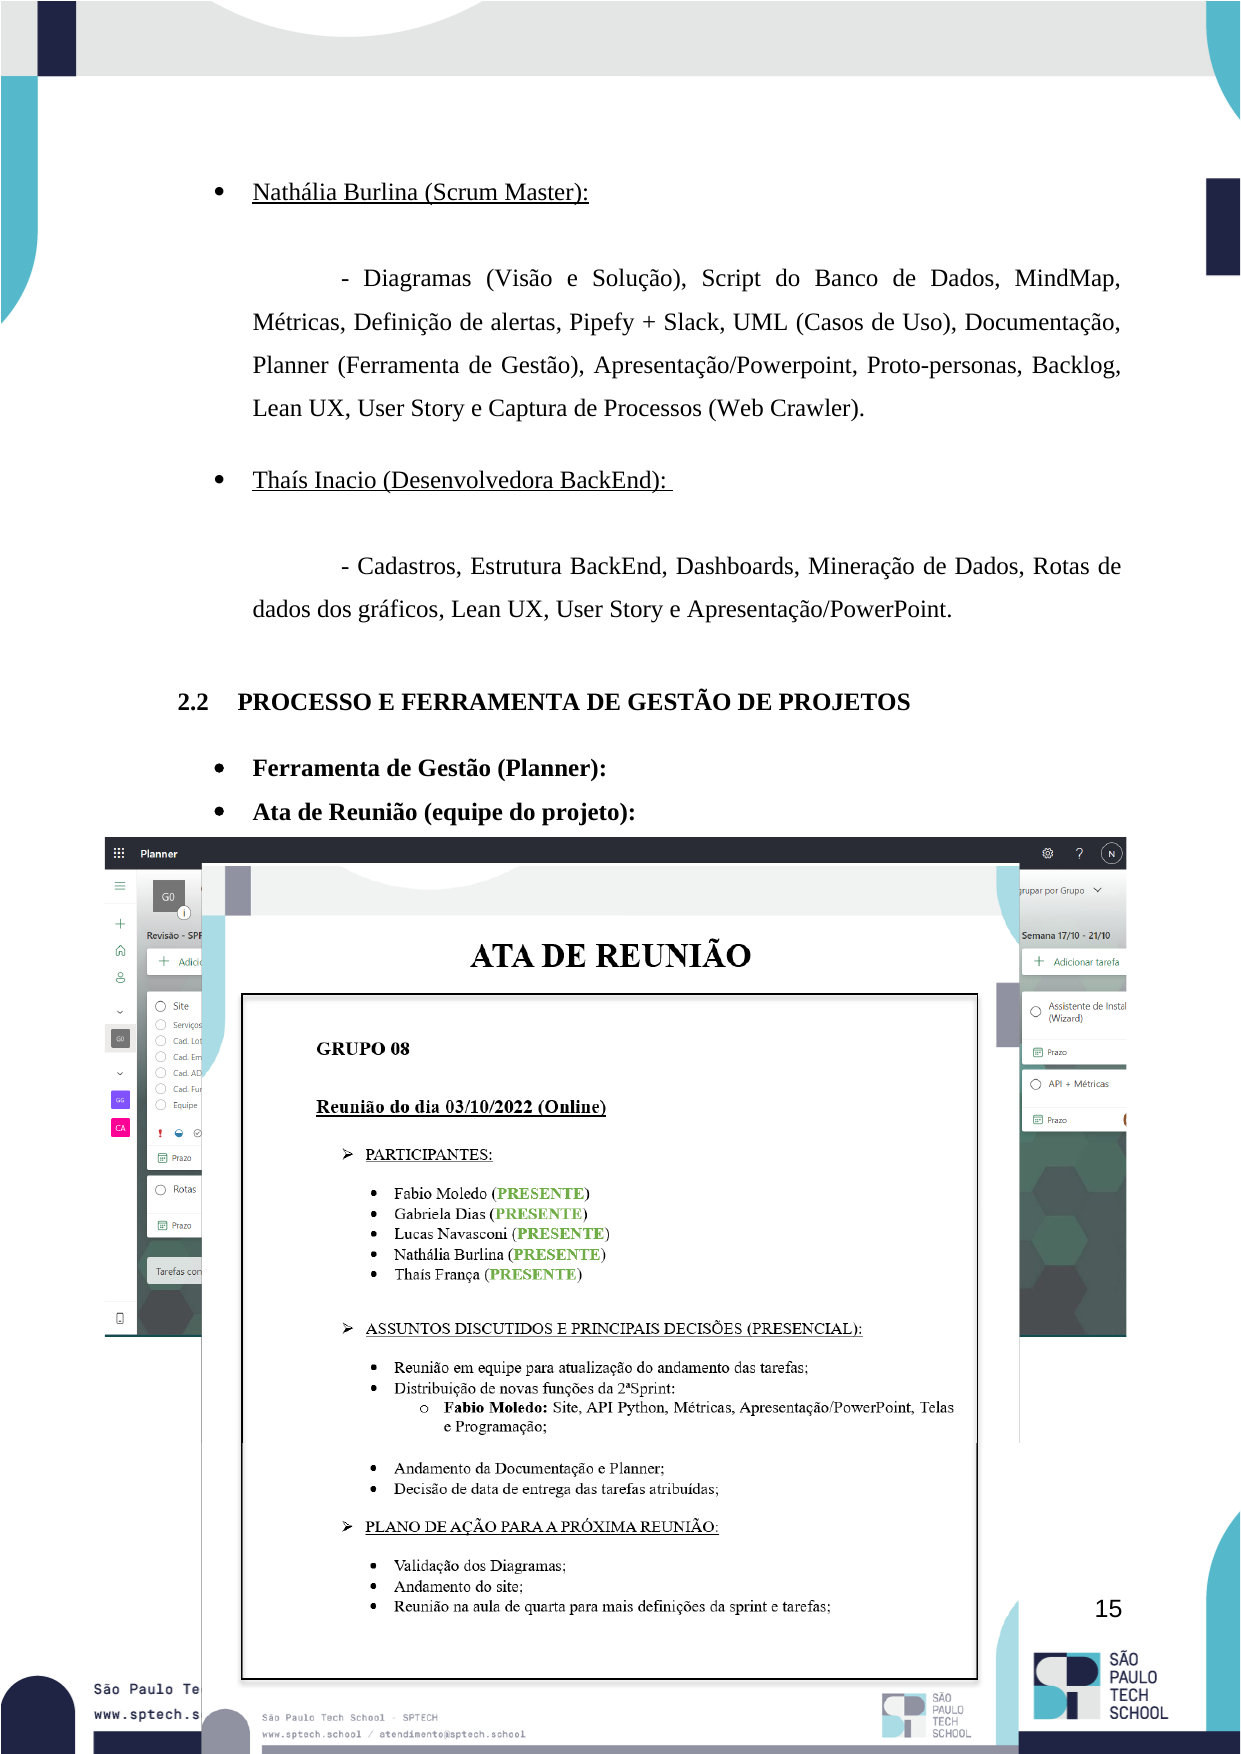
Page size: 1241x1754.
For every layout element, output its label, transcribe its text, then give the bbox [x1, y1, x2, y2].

list - Diagramas (Visão e Solução), Script do Banco de Dados, MindMap, Métricas, Definição de alertas, Pipefy + Slack, UML (Casos de Uso), Documentação, Planner (Ferramenta de Gestão), Apresentação/Powerpoint, Proto-personas, Backlog, Lean UX, User Story e Captura de Processos (Web Crawler). [252, 263, 1122, 422]
picture [1, 1, 1241, 1754]
subtitle PROCESSO E FERRAMENTA DE GESTÃO DE PROJETOS [177, 687, 1122, 716]
list - Cadastros, Estrutura BackEnd, Dashboards, Mineração de Dados, Rotas de dados dos gráficos, Lean UX, User Story e Apresentação/PowerPoint. [252, 551, 1122, 623]
list Nathália Burlina (Scrum Master): [215, 177, 1122, 206]
list Ferramenta de Gestão (Planner): [215, 753, 1122, 782]
list Thaís Inacio (Desenvolvedora BackEnd): [215, 465, 1122, 493]
list Ata de Reunião (equipe do projeto): [215, 797, 1122, 825]
